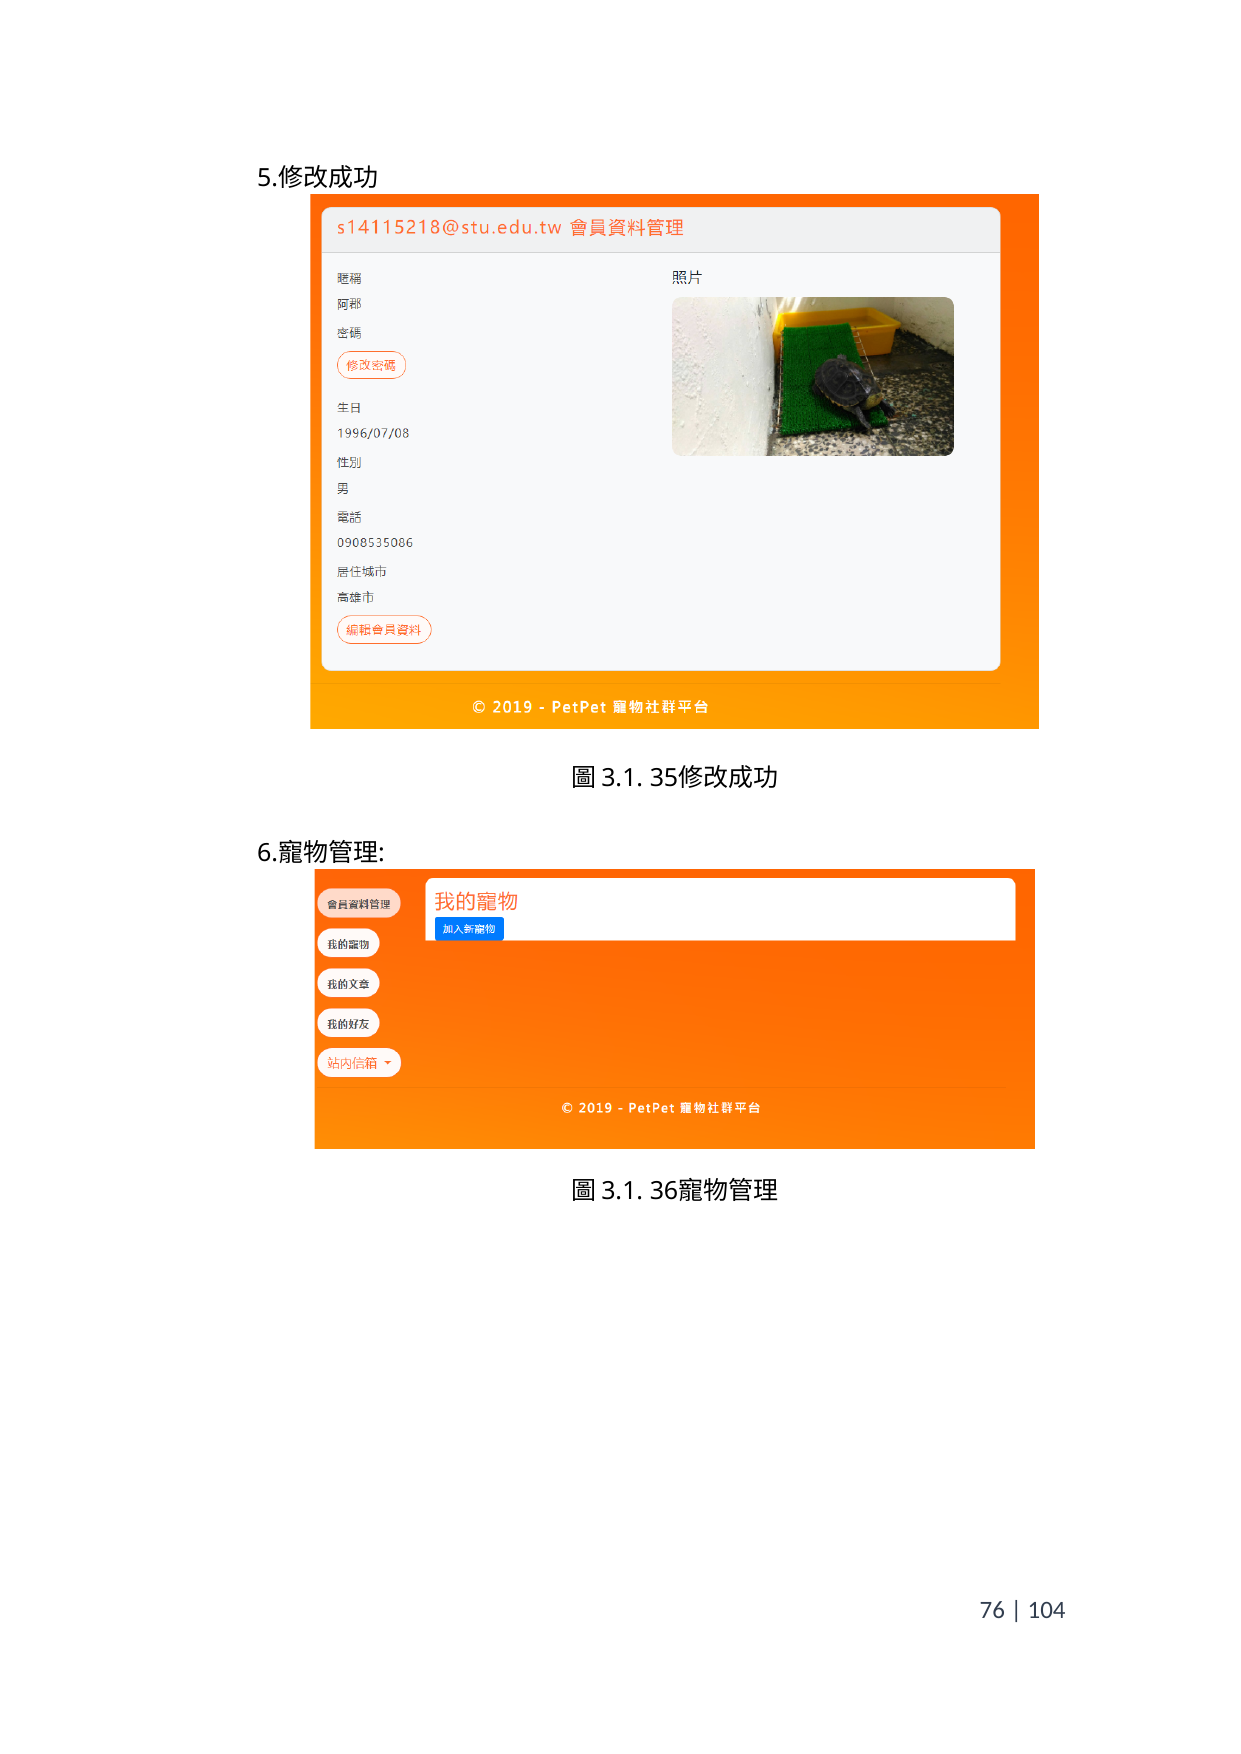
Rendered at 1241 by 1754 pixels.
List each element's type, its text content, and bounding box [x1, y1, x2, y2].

text 圖3.1. 36寵物管理 [207, 1169, 1092, 1207]
text 5.修改成功 [207, 157, 1092, 194]
picture [310, 194, 1039, 729]
text 6.寵物管理: [207, 832, 1092, 869]
picture [314, 869, 1035, 1149]
text 圖3.1. 35修改成功 [207, 757, 1092, 794]
